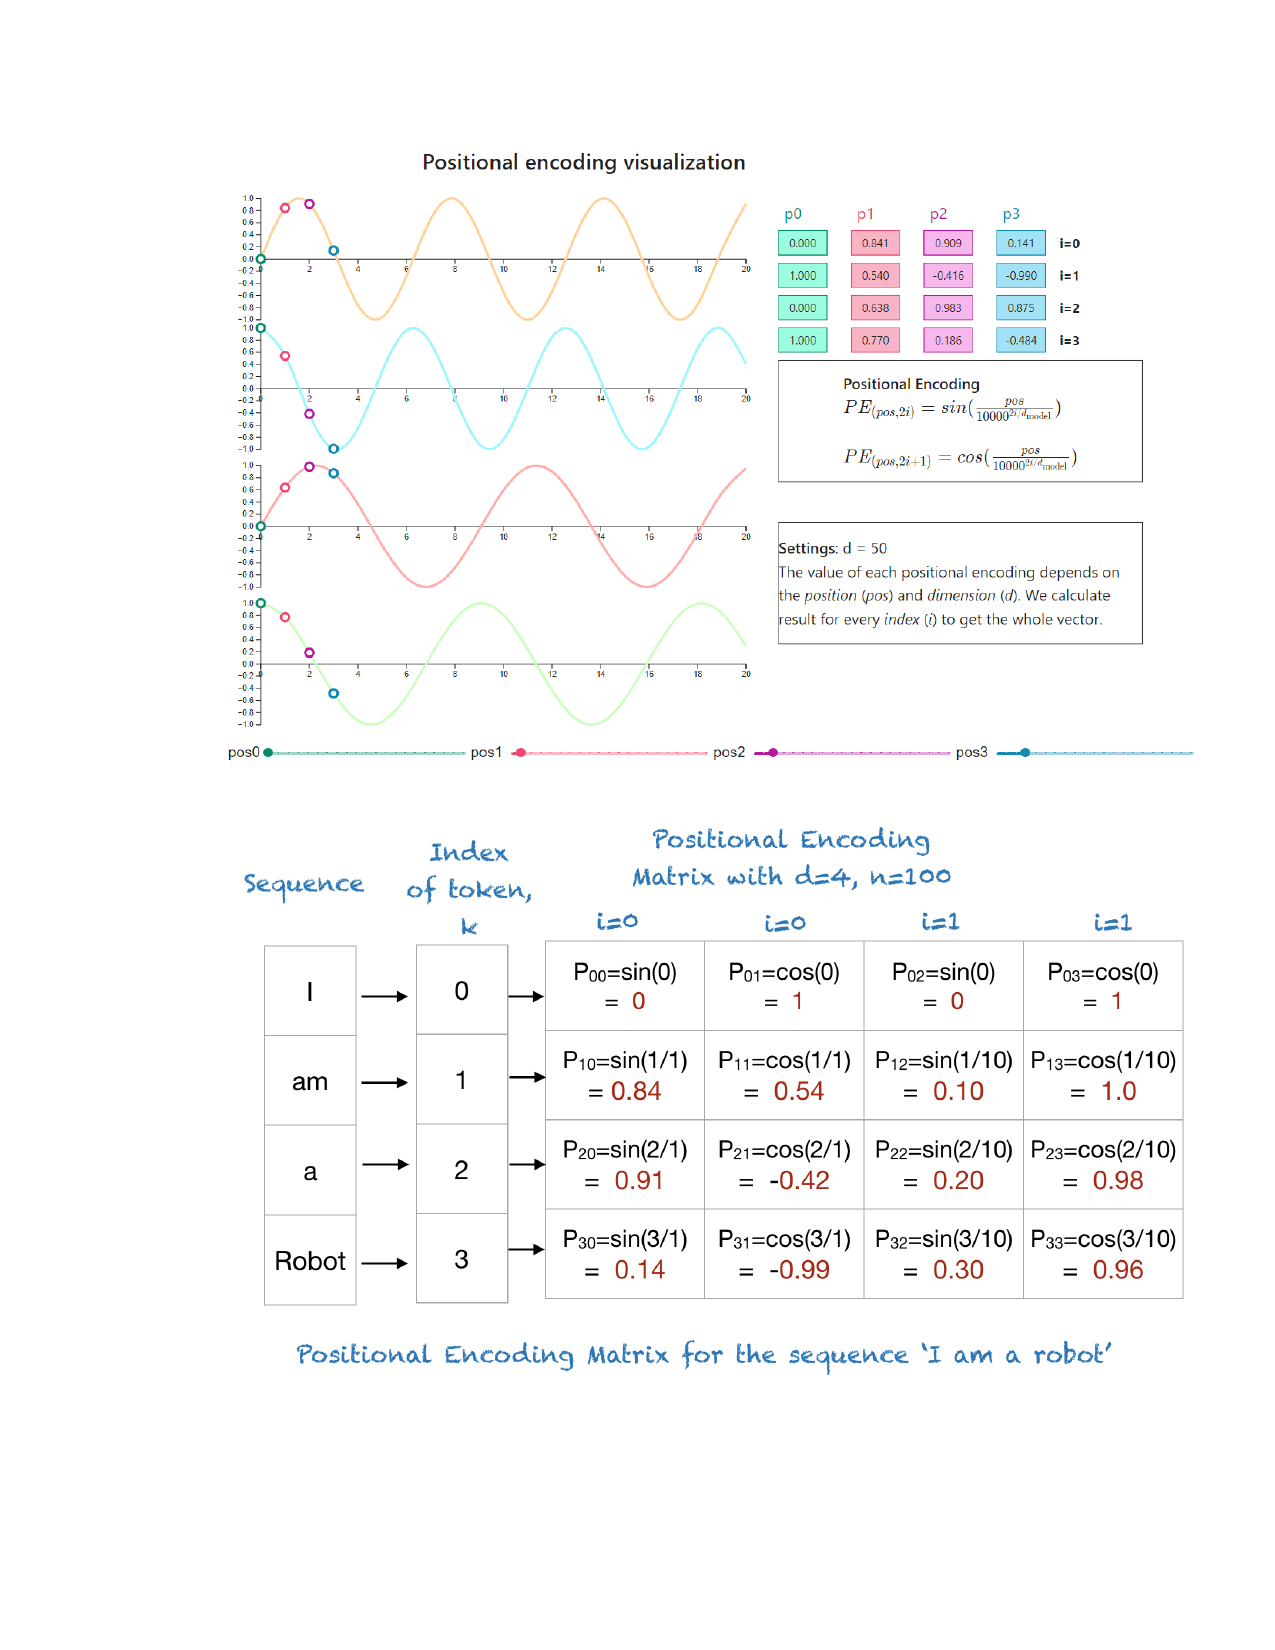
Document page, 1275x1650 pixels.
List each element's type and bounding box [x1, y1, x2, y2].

picture [225, 802, 1200, 1380]
picture [225, 150, 1200, 776]
